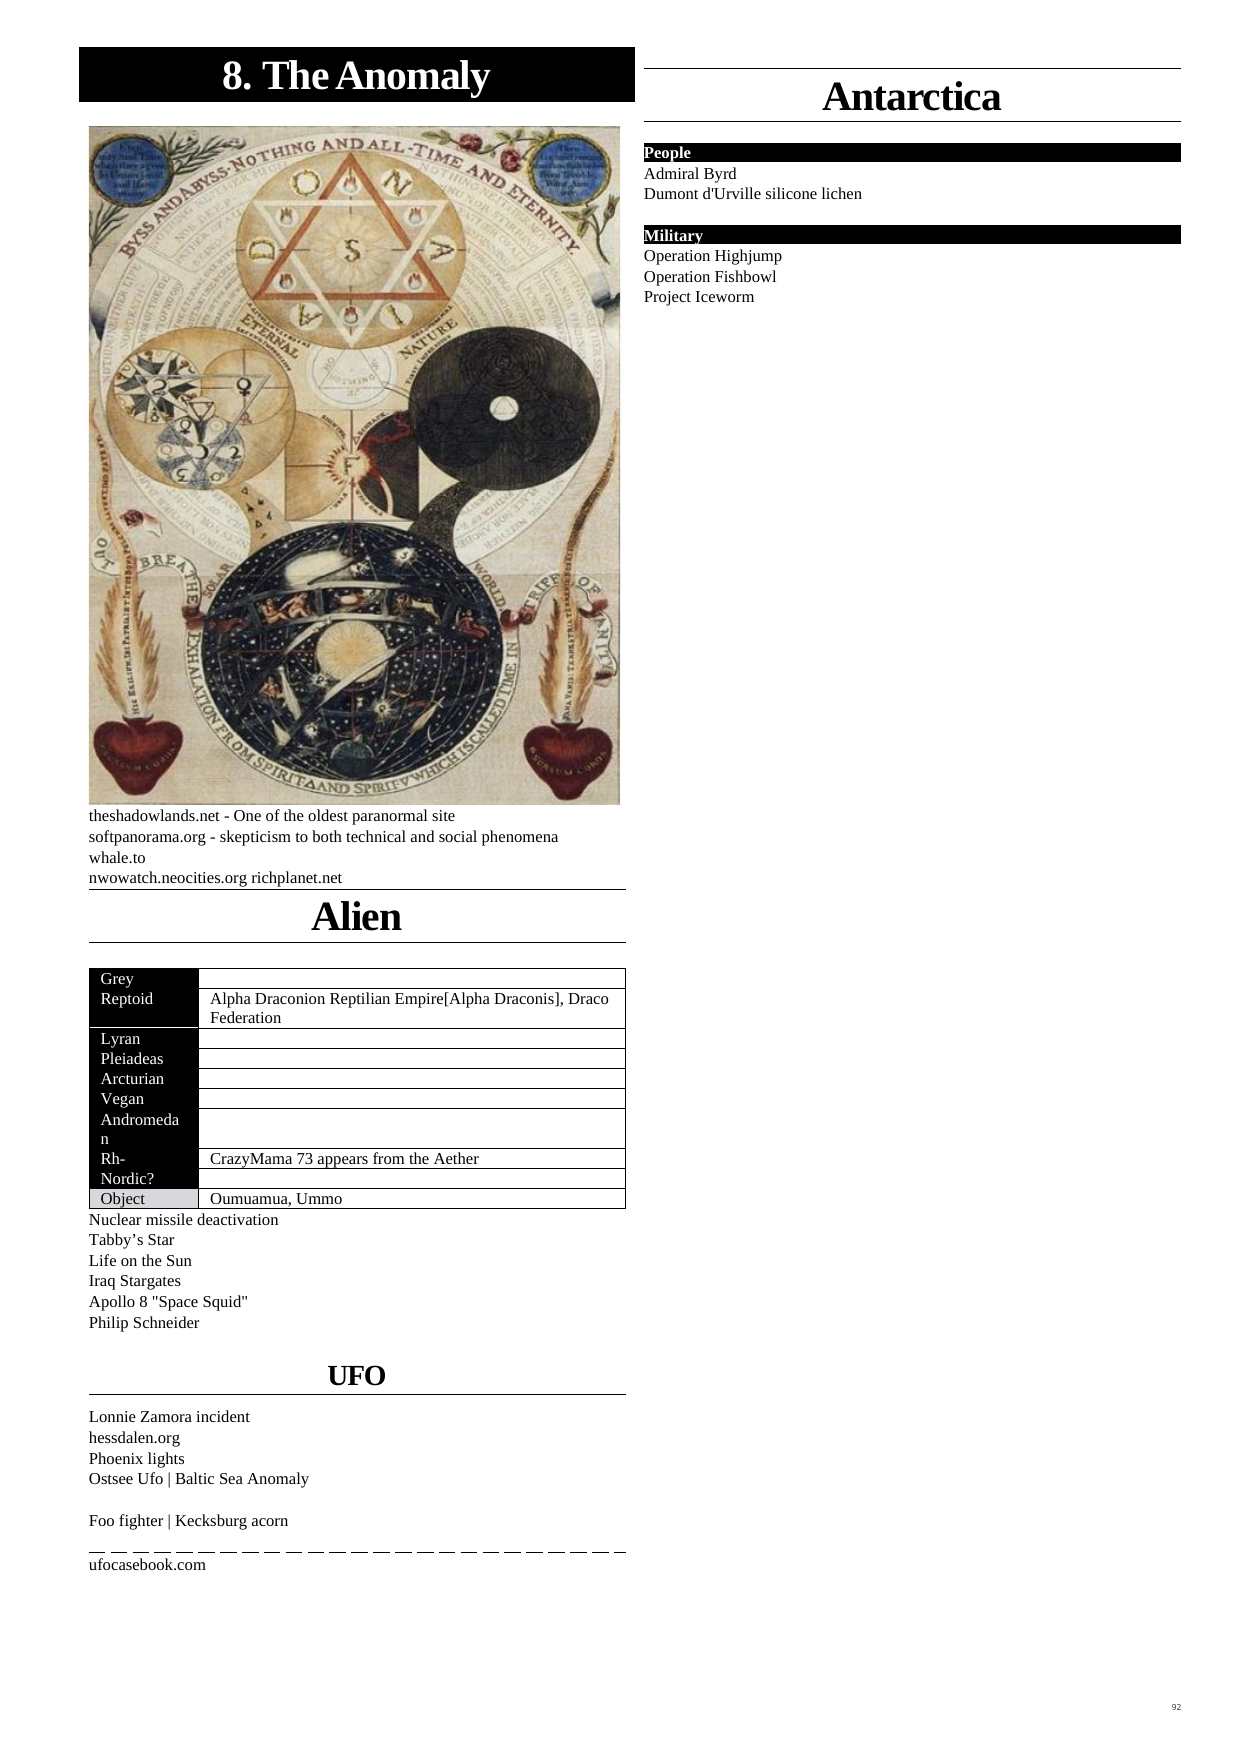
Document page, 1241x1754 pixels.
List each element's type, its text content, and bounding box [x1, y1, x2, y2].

text Tabby’s Star [89, 1230, 626, 1249]
picture [88, 126, 621, 805]
text softpanorama.org - skepticism to both technical and social phenomena [89, 827, 626, 846]
text ufocasebook.com [89, 1552, 626, 1574]
text Operation Highjump [644, 246, 1181, 265]
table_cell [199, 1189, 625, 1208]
text Philip Schneider [89, 1312, 626, 1332]
text Apollo 8 "Space Squid" [89, 1292, 626, 1311]
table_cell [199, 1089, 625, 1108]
text Nuclear missile deactivation [89, 1209, 626, 1228]
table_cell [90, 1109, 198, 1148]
text hessdalen.org [89, 1428, 626, 1447]
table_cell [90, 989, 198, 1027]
text Operation Fishbowl [644, 267, 1181, 286]
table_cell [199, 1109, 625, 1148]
text Foo fighter | Kecksburg acorn [89, 1510, 626, 1529]
subtitle Military [644, 225, 1181, 244]
subtitle People [644, 143, 1181, 162]
text Admiral Byrd [644, 163, 1181, 183]
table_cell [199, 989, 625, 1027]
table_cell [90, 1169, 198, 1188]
text nwowatch.neocities.org richplanet.net [89, 868, 626, 887]
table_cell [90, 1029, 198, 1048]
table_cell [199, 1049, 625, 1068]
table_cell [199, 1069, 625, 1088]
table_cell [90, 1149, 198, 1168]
text Lonnie Zamora incident [89, 1407, 626, 1426]
text whale.to [89, 847, 626, 867]
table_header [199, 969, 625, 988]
subtitle The Anomaly [80, 49, 634, 101]
text Phoenix lights [89, 1448, 626, 1468]
subtitle Antarctica [644, 69, 1181, 121]
text Dumont d'Urville silicone lichen [644, 184, 1181, 203]
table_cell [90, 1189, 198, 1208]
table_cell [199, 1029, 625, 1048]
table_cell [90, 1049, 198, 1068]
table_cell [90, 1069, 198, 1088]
subtitle UFO [89, 1358, 626, 1394]
text Iraq Stargates [89, 1271, 626, 1290]
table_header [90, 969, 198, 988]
subtitle Alien [89, 890, 626, 942]
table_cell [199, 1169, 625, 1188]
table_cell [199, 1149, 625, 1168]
text Life on the Sun [89, 1251, 626, 1270]
text Ostsee Ufo | Baltic Sea Anomaly [89, 1469, 626, 1488]
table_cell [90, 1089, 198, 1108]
text Project Iceworm [644, 287, 1181, 306]
